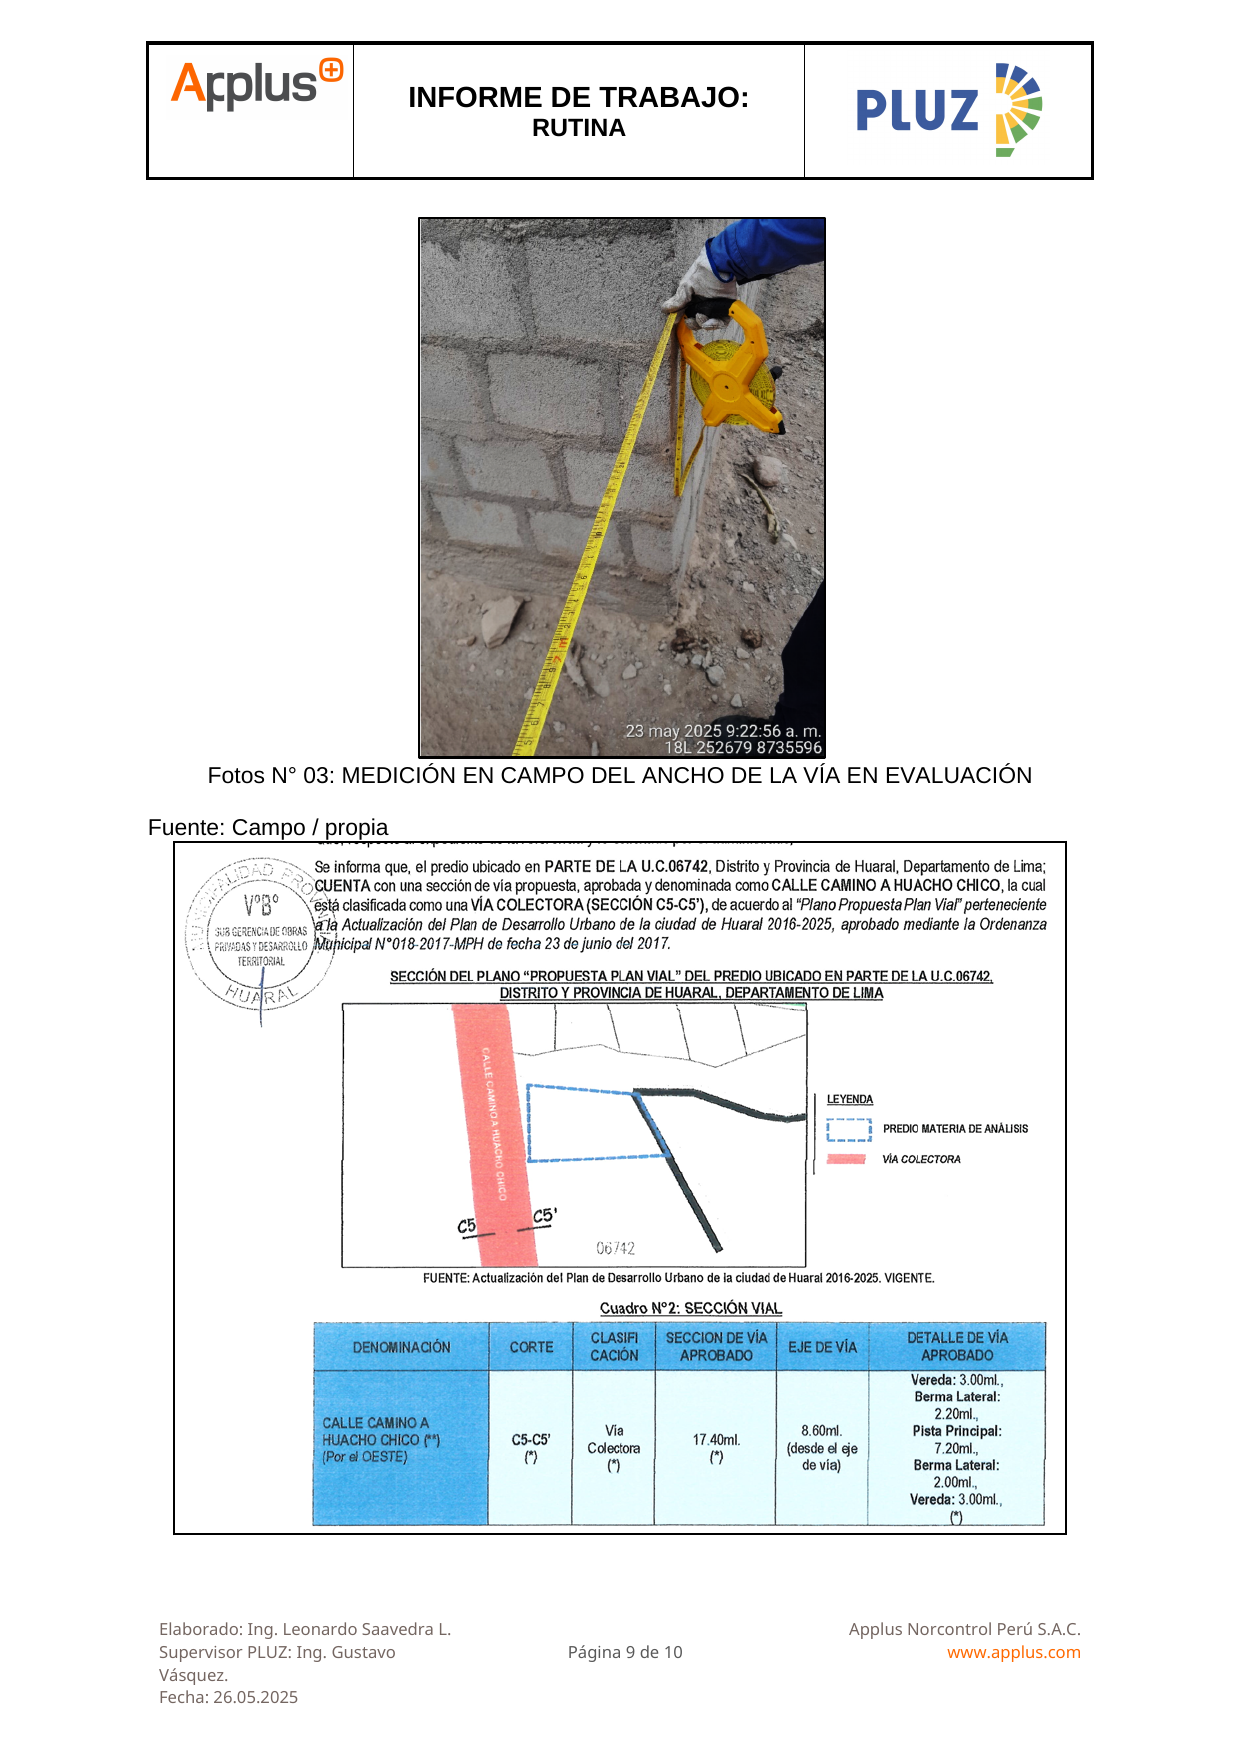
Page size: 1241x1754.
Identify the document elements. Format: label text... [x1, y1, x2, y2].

text Fotos N° 03: MEDICIÓN EN CAMPO DEL ANCHO DE LA VÍA EN EVALUACIÓN [148, 762, 1092, 788]
picture [165, 55, 348, 120]
picture [847, 50, 1050, 165]
picture [421, 219, 824, 756]
text Fuente: Campo / propia [148, 814, 1092, 841]
picture [175, 843, 1065, 1533]
